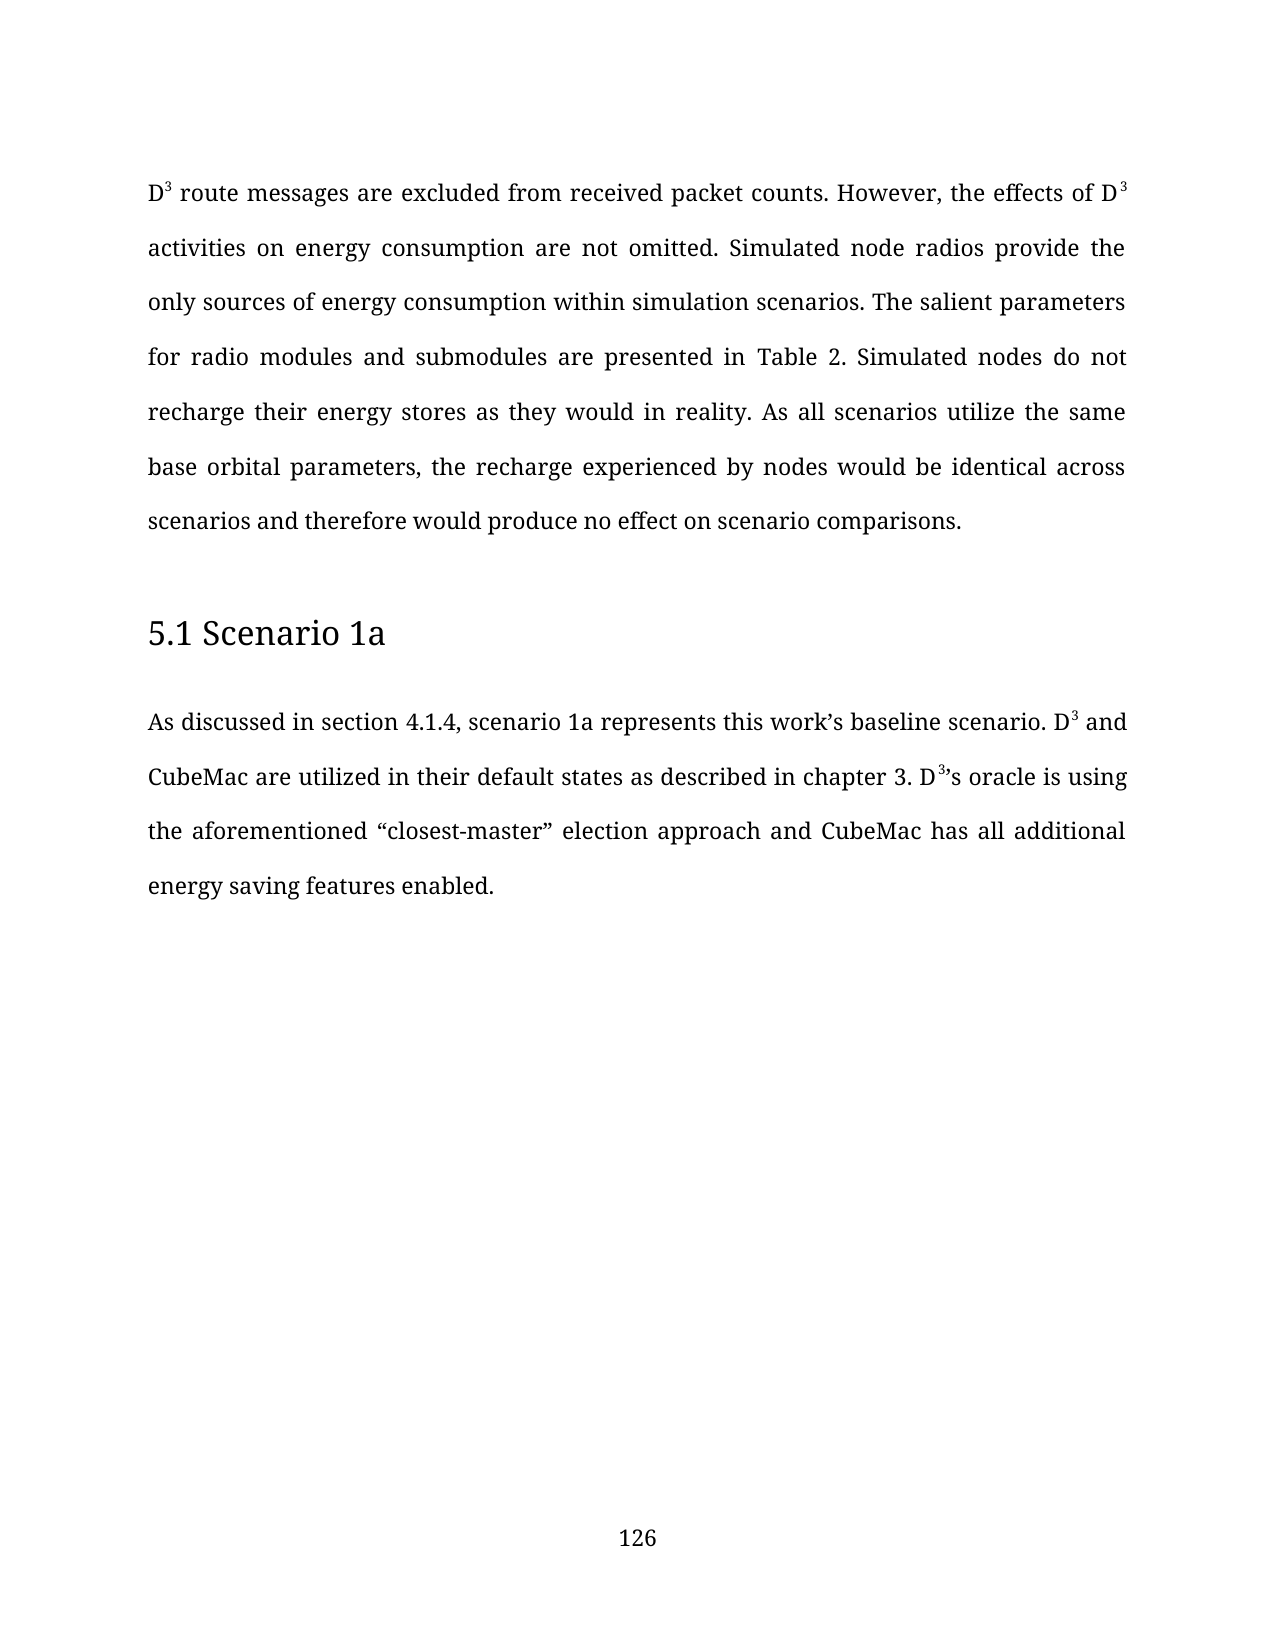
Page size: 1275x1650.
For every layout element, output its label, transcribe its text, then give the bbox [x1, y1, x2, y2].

text As discussed in section 4.1.4, scenario 1a represents this work’s baseline scenario. D3 and CubeMac are utilized in their default states as described in chapter 3. D3’s oracle is using the aforementioned “closest-master” election approach and CubeMac has all additional energy saving features enabled. [148, 706, 1127, 901]
text D3 route messages are excluded from received packet counts. However, the effects of D3 activities on energy consumption are not omitted. Simulated node radios provide the only sources of energy consumption within simulation scenarios. The salient parameters for radio modules and submodules are presented in Table 2. Simulated nodes do not recharge their energy stores as they would in reality. As all scenarios utilize the same base orbital parameters, the recharge experienced by nodes would be identical across scenarios and therefore would produce no effect on scenario comparisons. [148, 177, 1127, 536]
subtitle Scenario 1a [148, 610, 1127, 655]
